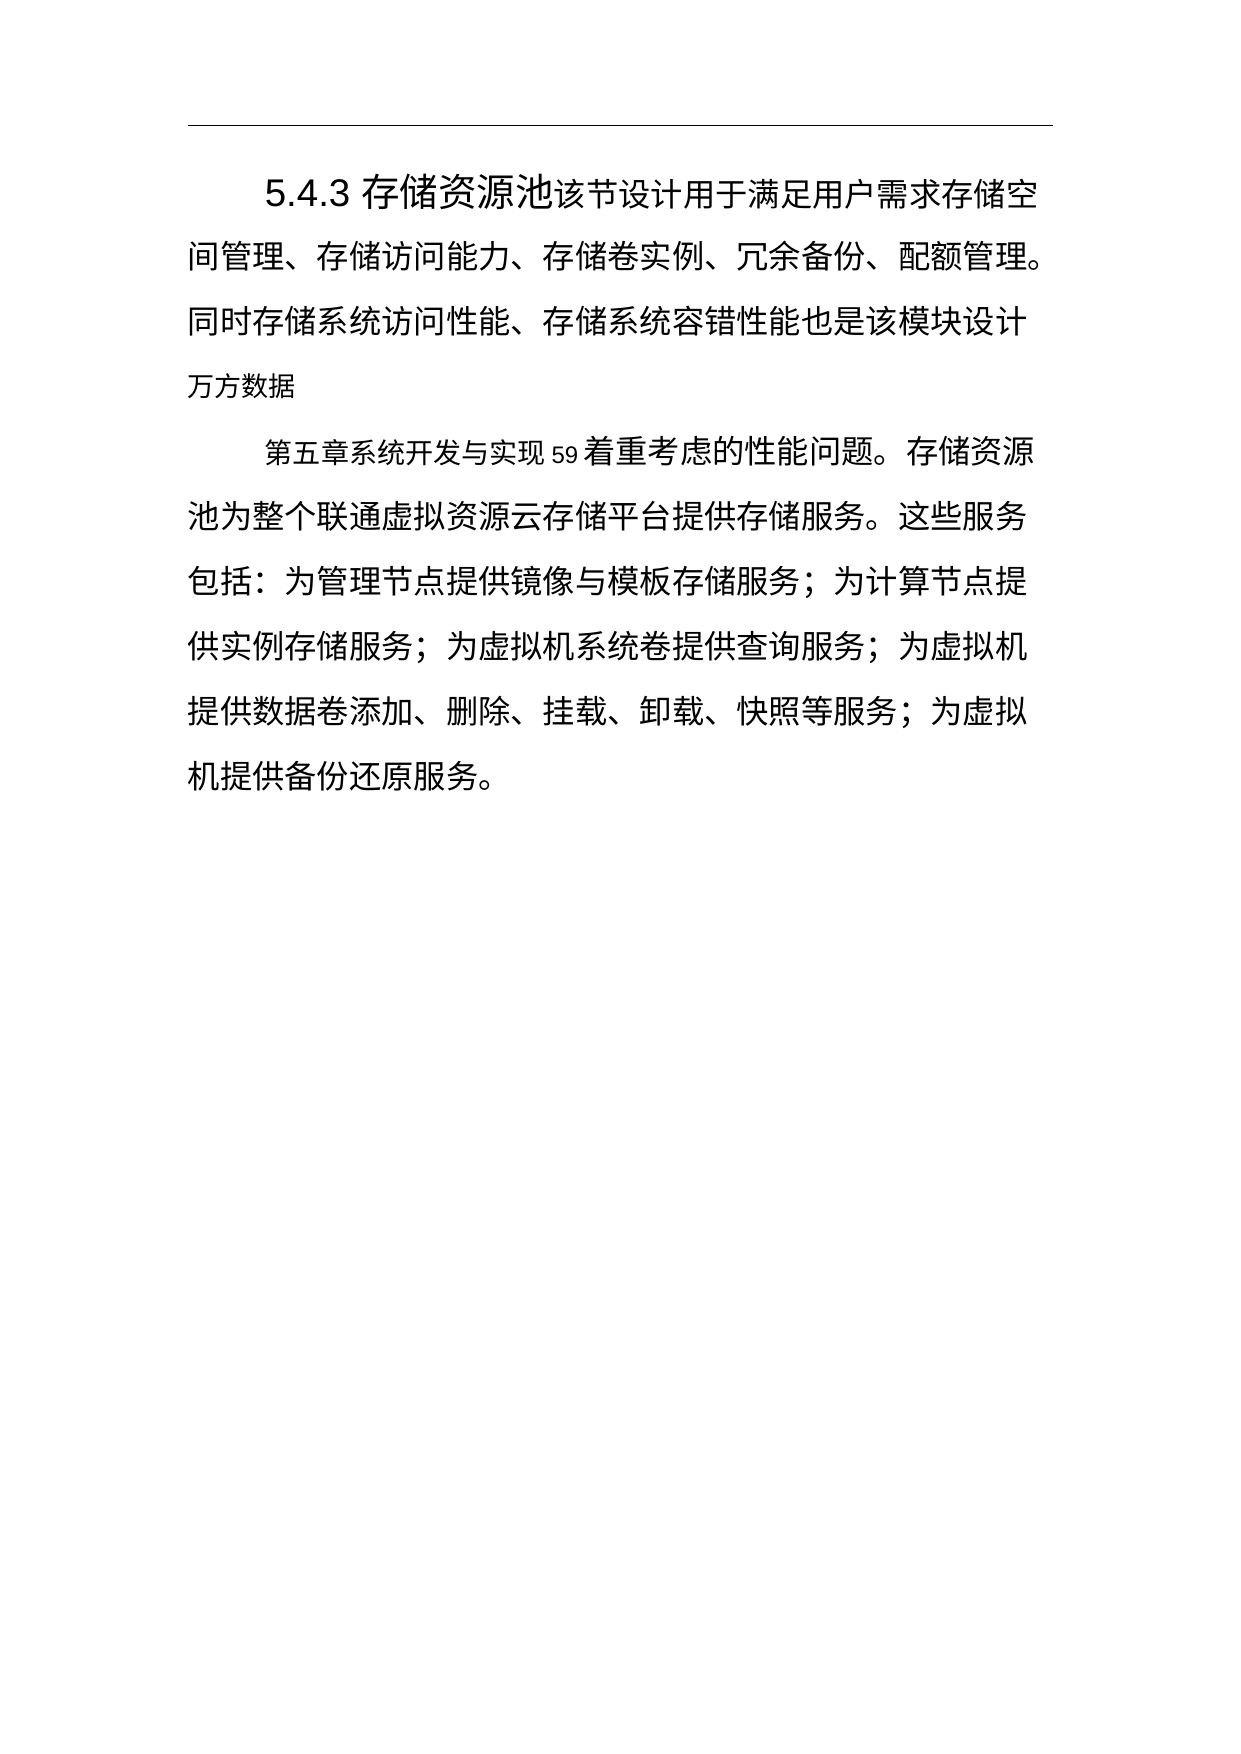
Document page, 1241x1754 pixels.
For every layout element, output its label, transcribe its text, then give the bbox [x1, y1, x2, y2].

text 第五章系统开发与实现59着重考虑的性能问题。存储资源池为整个联通虚拟资源云存储平台提供存储服务。这些服务包括：为管理节点提供镜像与模板存储服务；为计算节点提供实例存储服务；为虚拟机系统卷提供查询服务；为虚拟机提供数据卷添加、删除、挂载、卸载、快照等服务；为虚拟机提供备份还原服务。 [187, 417, 1053, 807]
text 5.4.3 存储资源池该节设计用于满足用户需求存储空间管理、存储访问能力、存储卷实例、冗余备份、配额管理。同时存储系统访问性能、存储系统容错性能也是该模块设计万方数据 [187, 157, 1053, 417]
